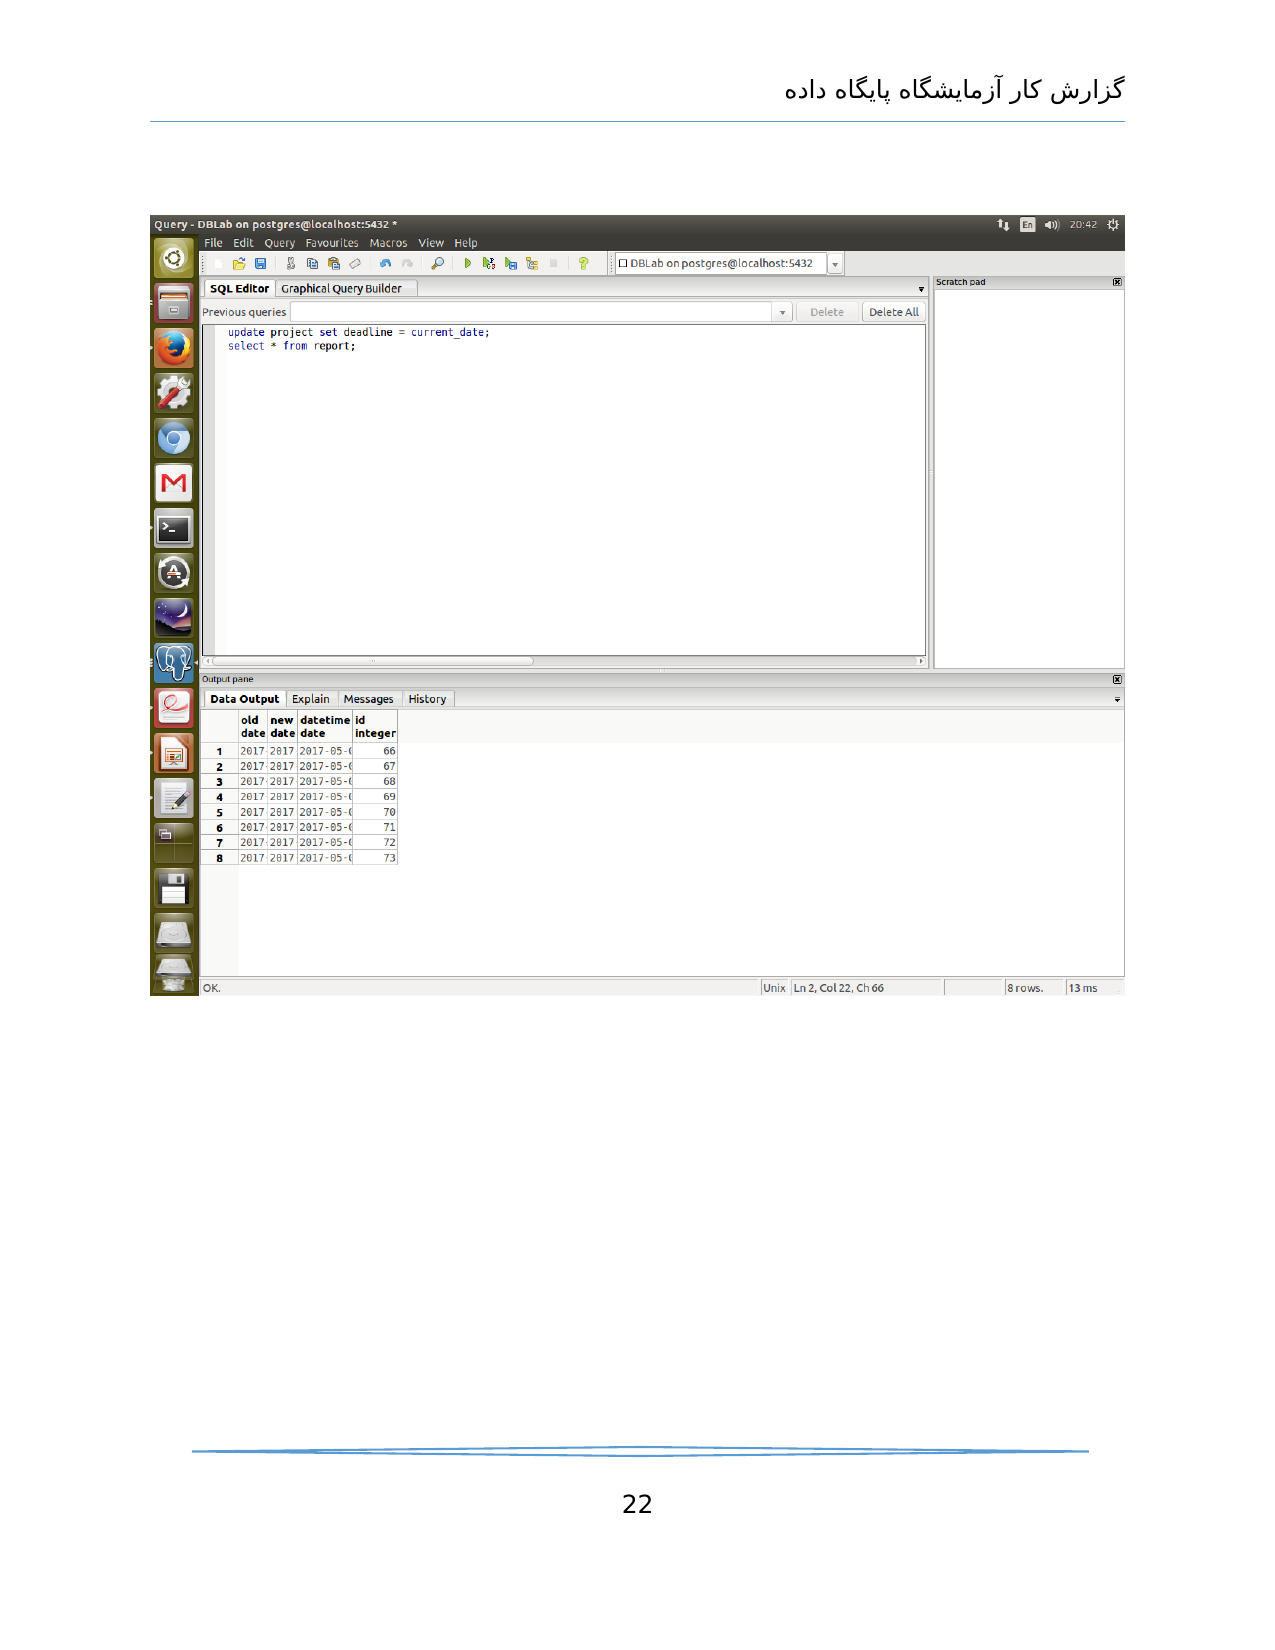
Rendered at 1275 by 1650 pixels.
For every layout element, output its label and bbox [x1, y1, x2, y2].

picture [150, 215, 1125, 996]
